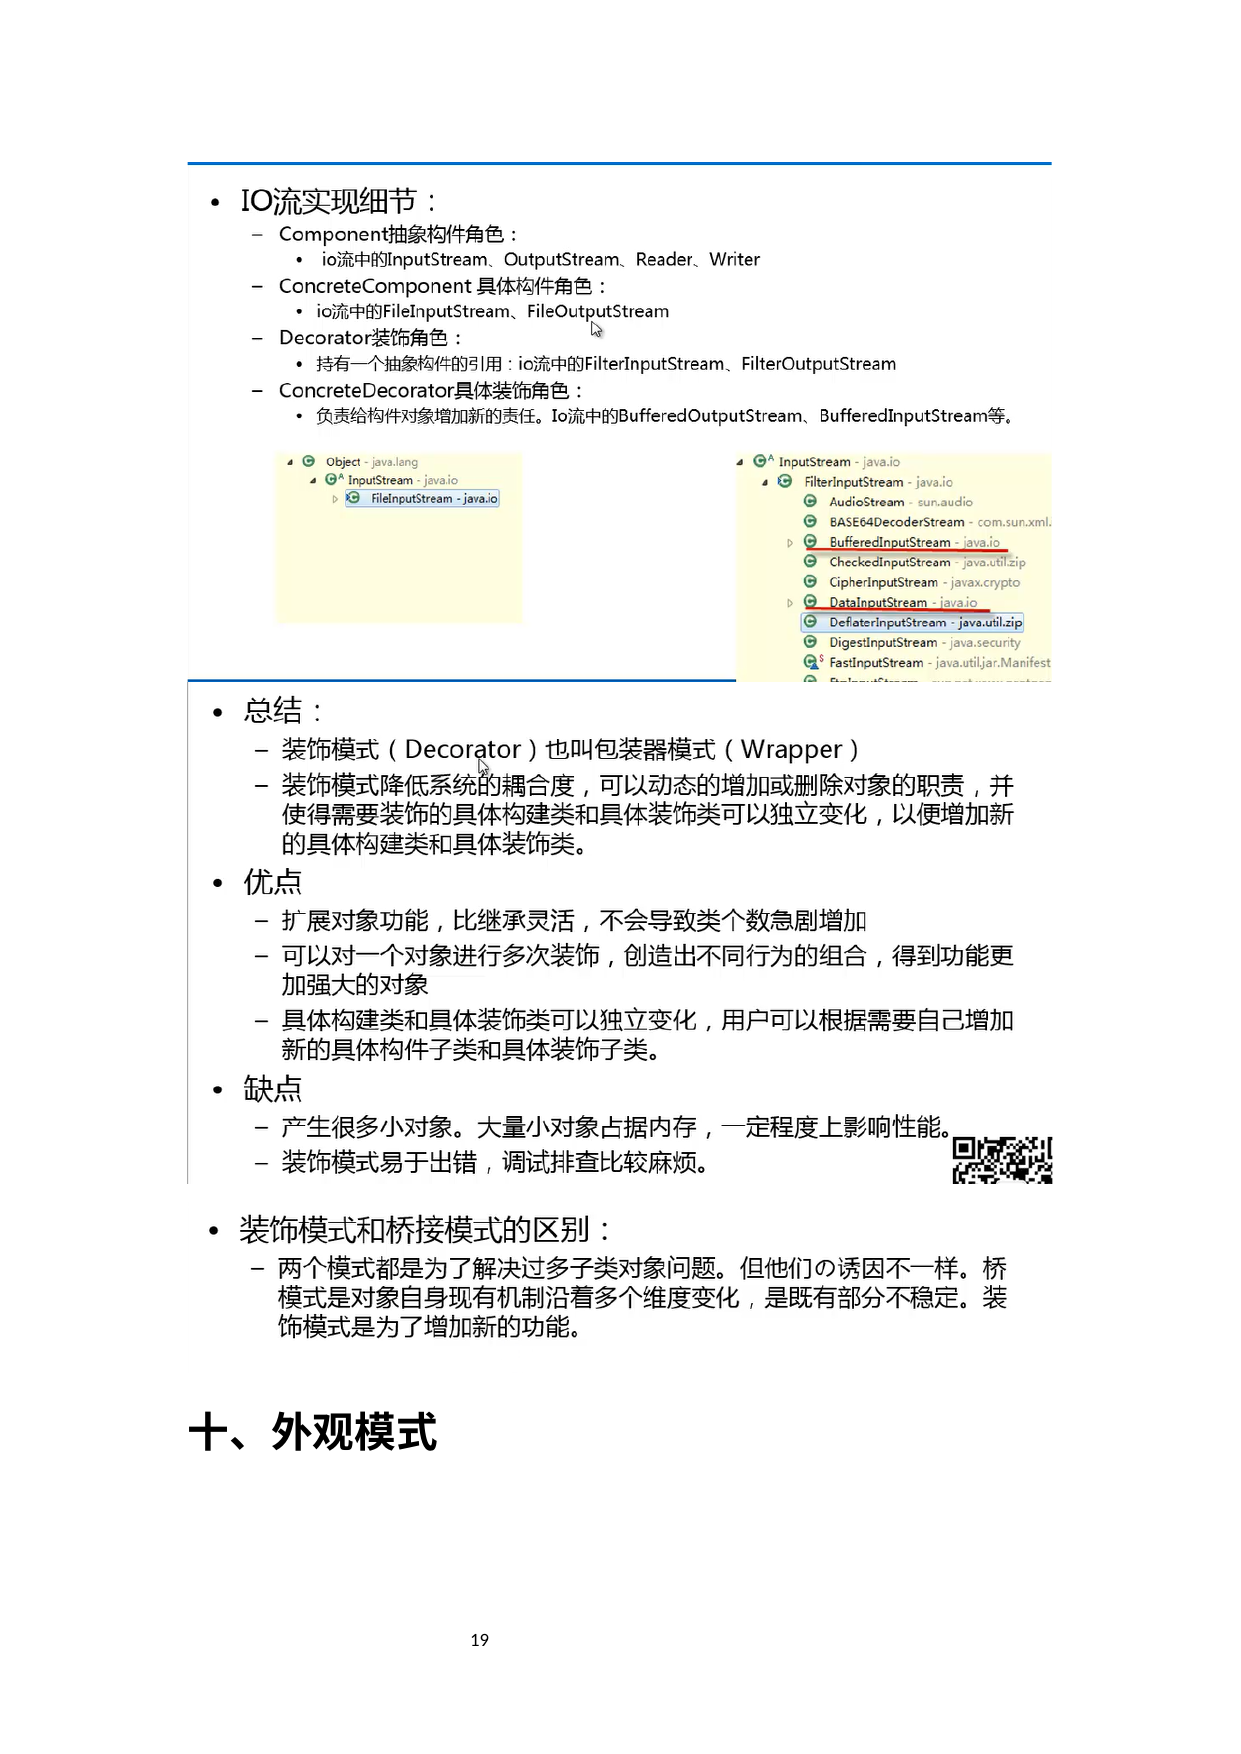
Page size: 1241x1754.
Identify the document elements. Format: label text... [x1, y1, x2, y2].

picture [187, 162, 1053, 1184]
text 十、外观模式 [187, 1397, 1053, 1462]
picture [187, 1202, 1052, 1373]
